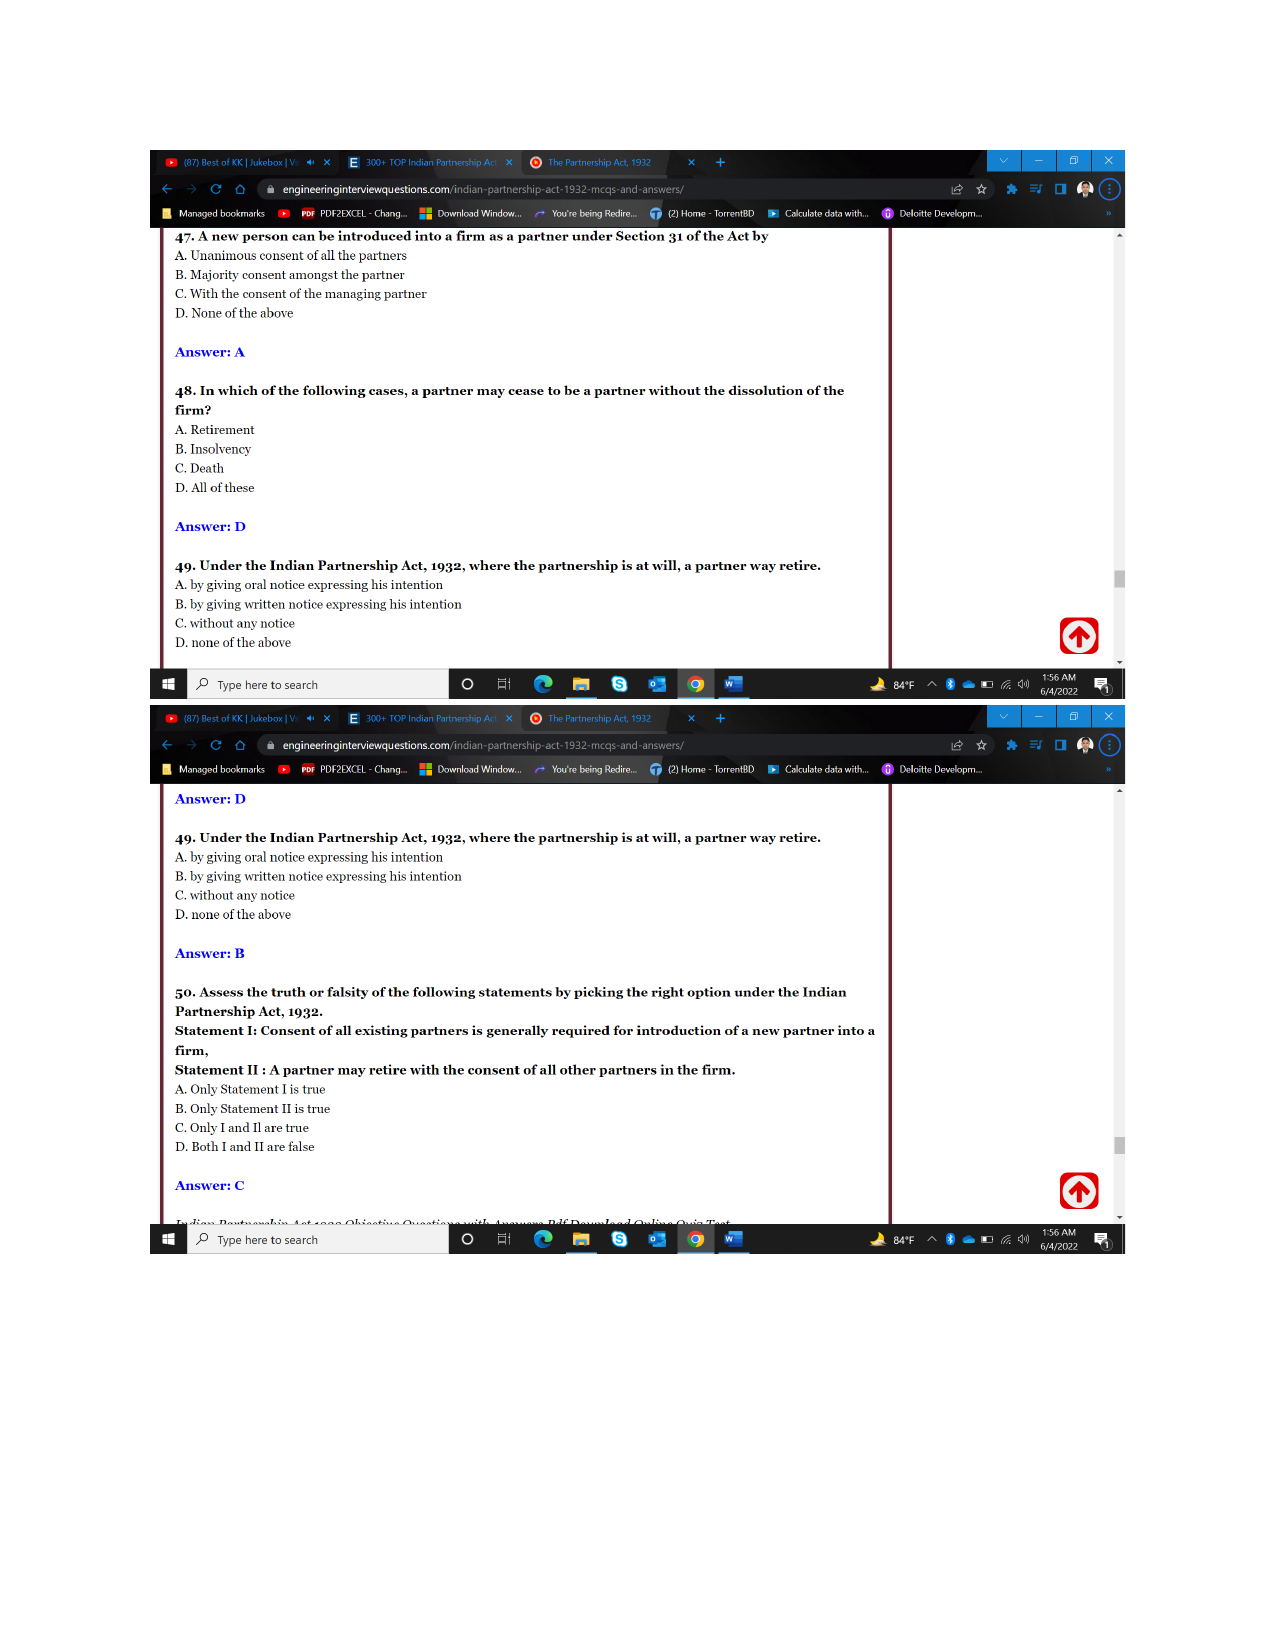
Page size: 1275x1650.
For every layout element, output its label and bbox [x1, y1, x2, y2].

picture [150, 150, 1125, 699]
picture [150, 705, 1125, 1254]
